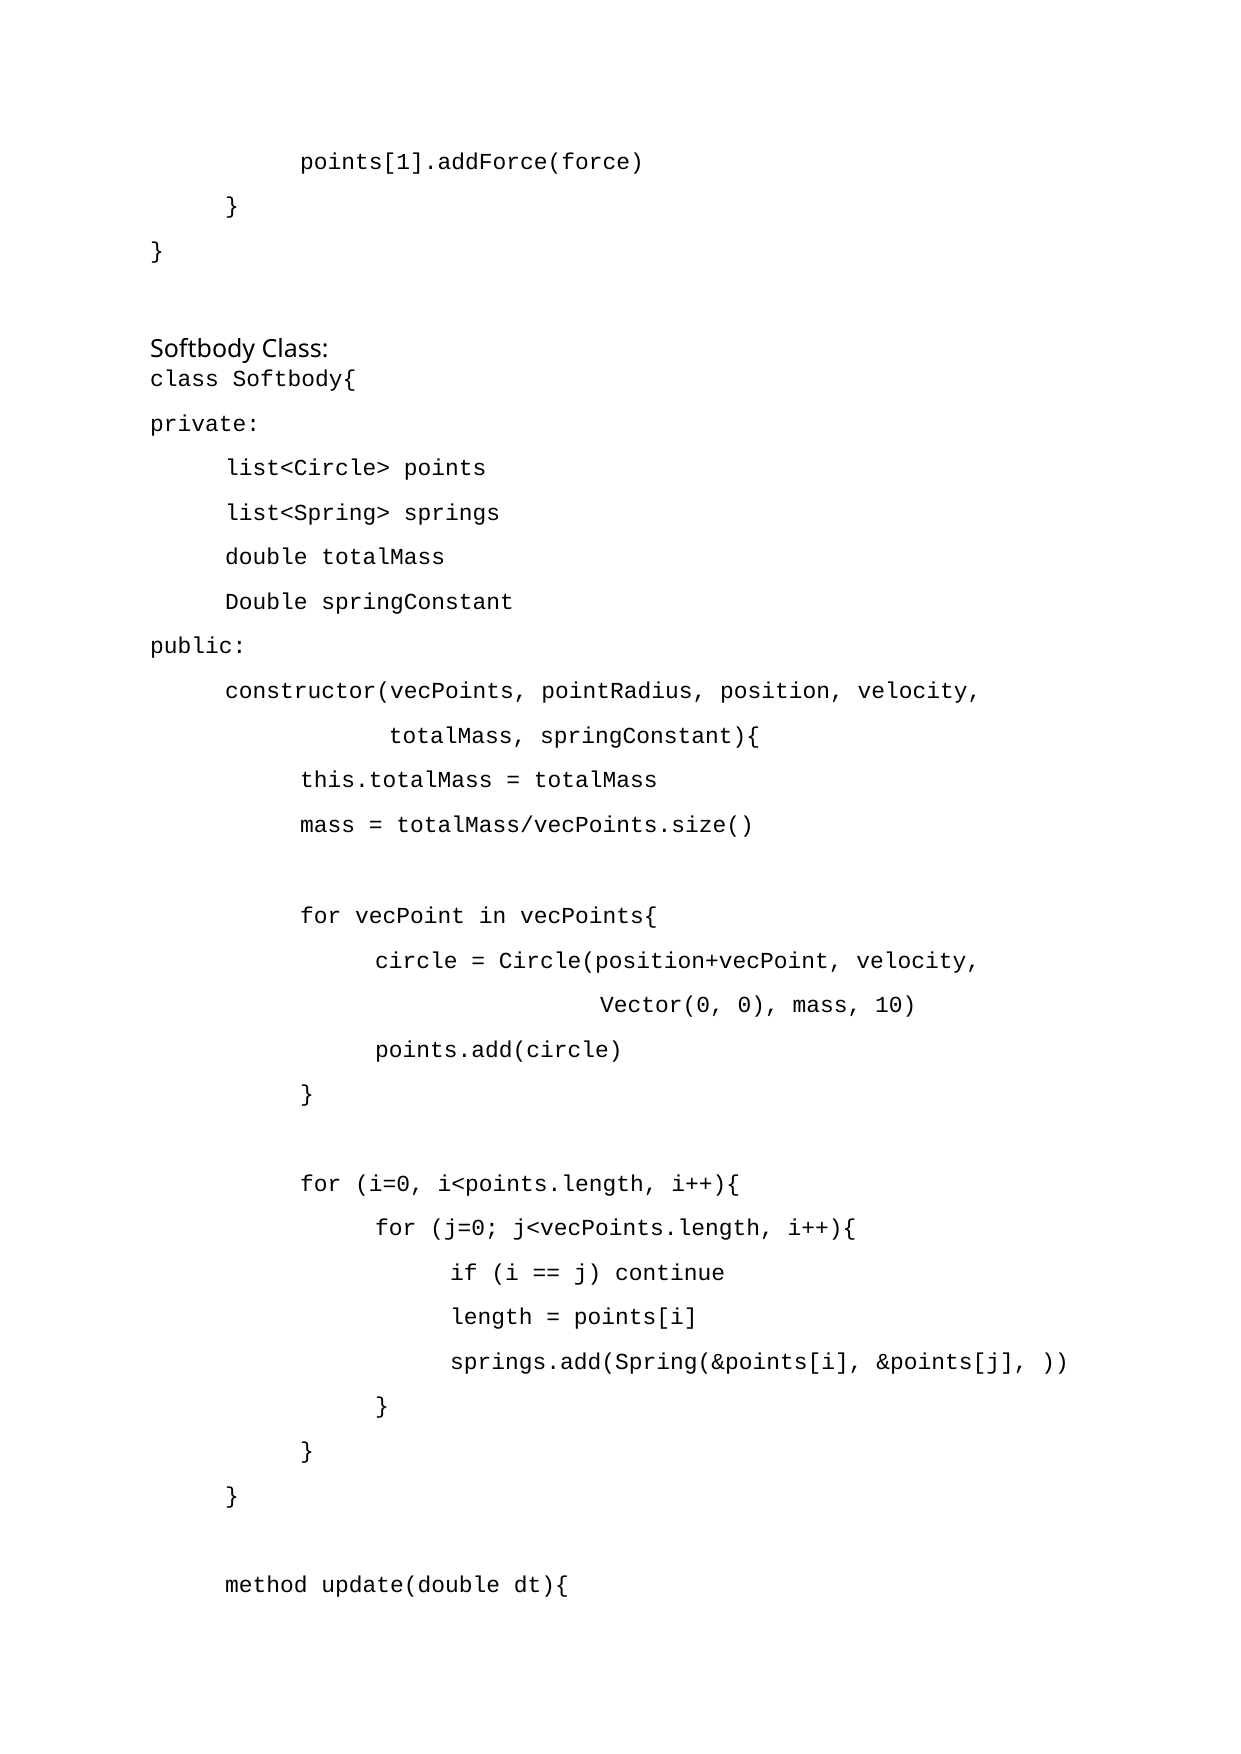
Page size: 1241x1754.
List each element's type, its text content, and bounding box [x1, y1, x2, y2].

text } [150, 194, 1090, 221]
text this.totalMass = totalMass [150, 769, 1090, 794]
text } [150, 1484, 1090, 1510]
text totalMass, springConstant){ [375, 724, 1090, 750]
text circle = Circle(position+vecPoint, velocity, [150, 949, 1090, 975]
text list<Circle> points [150, 457, 1090, 482]
text } [150, 239, 1090, 265]
text Vector(0, 0), mass, 10) [450, 994, 1090, 1019]
text springs.add(Spring(&points[i], &points[j], )) [150, 1350, 1090, 1376]
text for (i=0, i<points.length, i++){ [150, 1172, 1090, 1198]
text points.add(circle) [150, 1038, 1090, 1064]
text if (i == j) continue [150, 1261, 1090, 1287]
text list<Spring> springs [150, 501, 1090, 527]
text } [150, 1083, 1090, 1109]
subtitle Softbody Class: [150, 331, 1090, 365]
text } [150, 1439, 1090, 1465]
text Double springConstant [150, 590, 1090, 616]
text double totalMass [150, 546, 1090, 572]
text private: [150, 412, 1090, 438]
text for (j=0; j<vecPoints.length, i++){ [150, 1217, 1090, 1242]
text constructor(vecPoints, pointRadius, position, velocity, [150, 679, 1090, 705]
text method update(double dt){ [150, 1573, 1090, 1599]
text public: [150, 635, 1090, 661]
text points[1].addForce(force) [150, 150, 1090, 176]
text length = points[i] [150, 1306, 1090, 1332]
text class Softbody{ [150, 367, 1090, 393]
text } [150, 1395, 1090, 1421]
text for vecPoint in vecPoints{ [150, 904, 1090, 930]
text mass = totalMass/vecPoints.size() [150, 813, 1090, 839]
